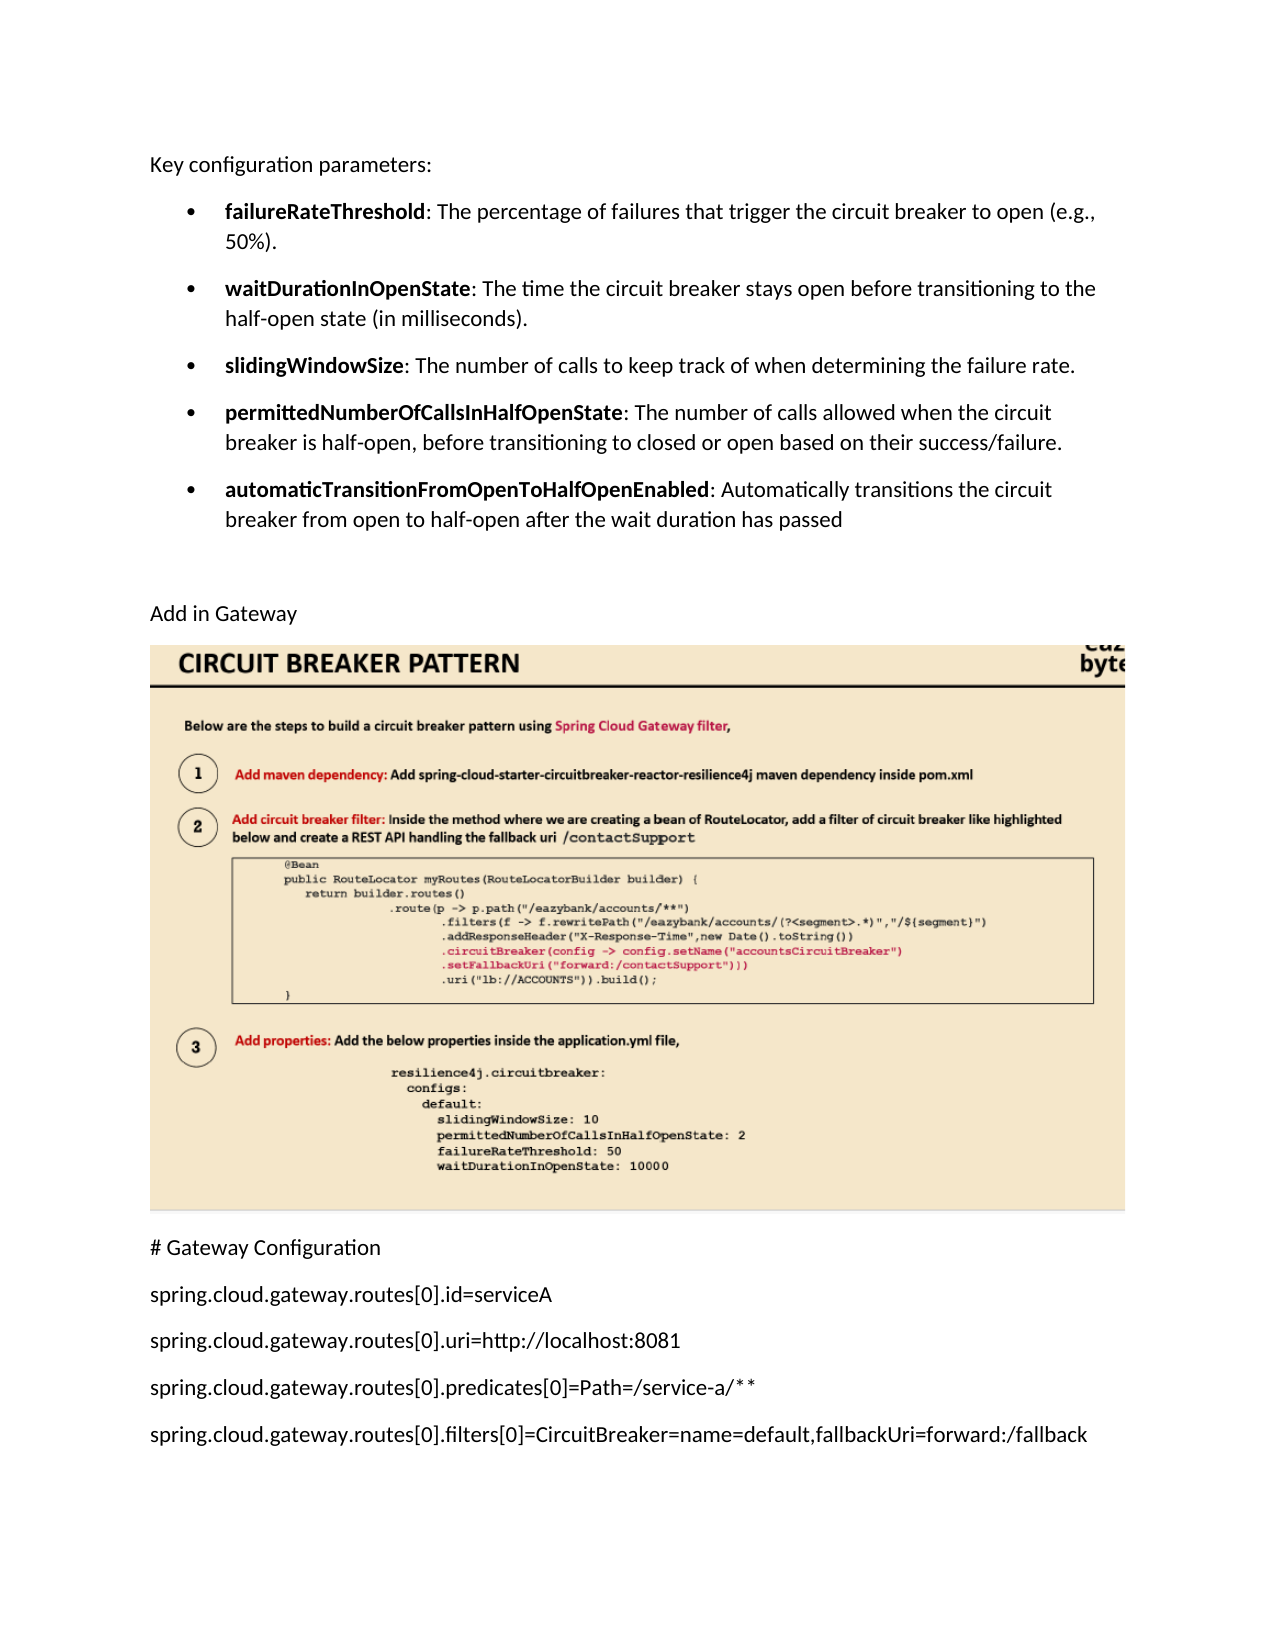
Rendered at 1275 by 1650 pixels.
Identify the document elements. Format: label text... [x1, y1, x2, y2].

text spring.cloud.gateway.routes[0].id=serviceA [150, 1280, 1125, 1308]
text spring.cloud.gateway.routes[0].uri=http://localhost:8081 [150, 1327, 1125, 1354]
list permittedNumberOfCallsInHalfOpenState: The number of calls allowed when the circuit breaker is half-open, before transitioning to closed or open based on their success/failure. [187, 398, 1125, 456]
list slidingWindowSize: The number of calls to keep track of when determining the failure rate. [187, 351, 1125, 379]
text Key configuration parameters: [150, 150, 1125, 178]
text spring.cloud.gateway.routes[0].predicates[0]=Path=/service-a/** [150, 1373, 1125, 1401]
text Add in Gateway [150, 599, 1125, 627]
list automaticTransitionFromOpenToHalfOpenEnabled: Automatically transitions the circuit breaker from open to half-open after the wait duration has passed [187, 475, 1125, 533]
text # Gateway Configuration [150, 1233, 1125, 1261]
text spring.cloud.gateway.routes[0].filters[0]=CircuitBreaker=name=default,fallbackUri=forward:/fallback [150, 1420, 1125, 1448]
list waitDurationInOpenState: The time the circuit breaker stays open before transitioning to the half-open state (in milliseconds). [187, 274, 1125, 332]
list failureRateThreshold: The percentage of failures that trigger the circuit breaker to open (e.g., 50%). [187, 197, 1125, 255]
picture [150, 645, 1125, 1214]
